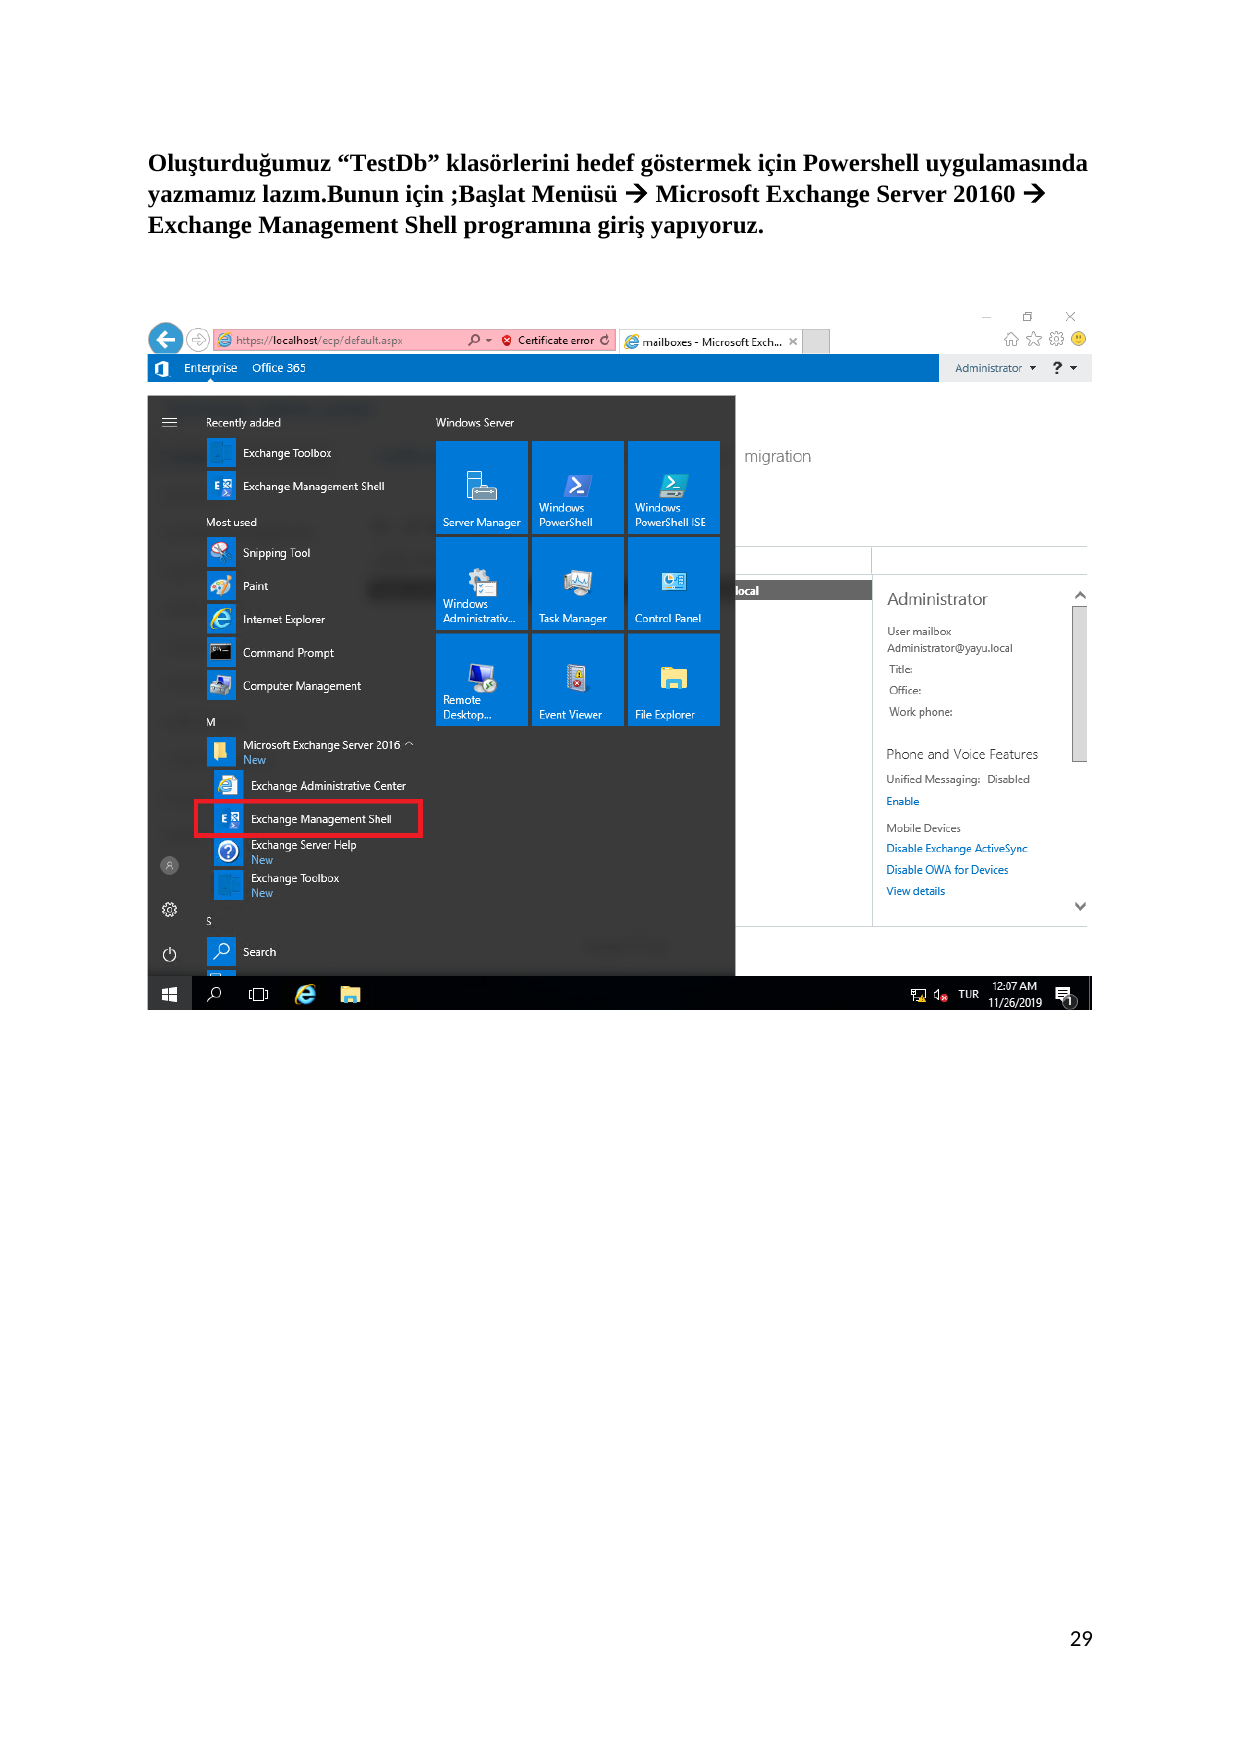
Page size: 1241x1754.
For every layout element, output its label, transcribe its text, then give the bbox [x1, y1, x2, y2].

picture [147, 305, 1092, 1010]
text Oluşturduğumuz “TestDb” klasörlerini hedef göstermek için Powershell uygulamasında yazmamız lazım.Bunun için ;Başlat Menüsü Microsoft Exchange Server 20160 Exchange Management Shell programına giriş yapıyoruz. [148, 148, 1093, 238]
